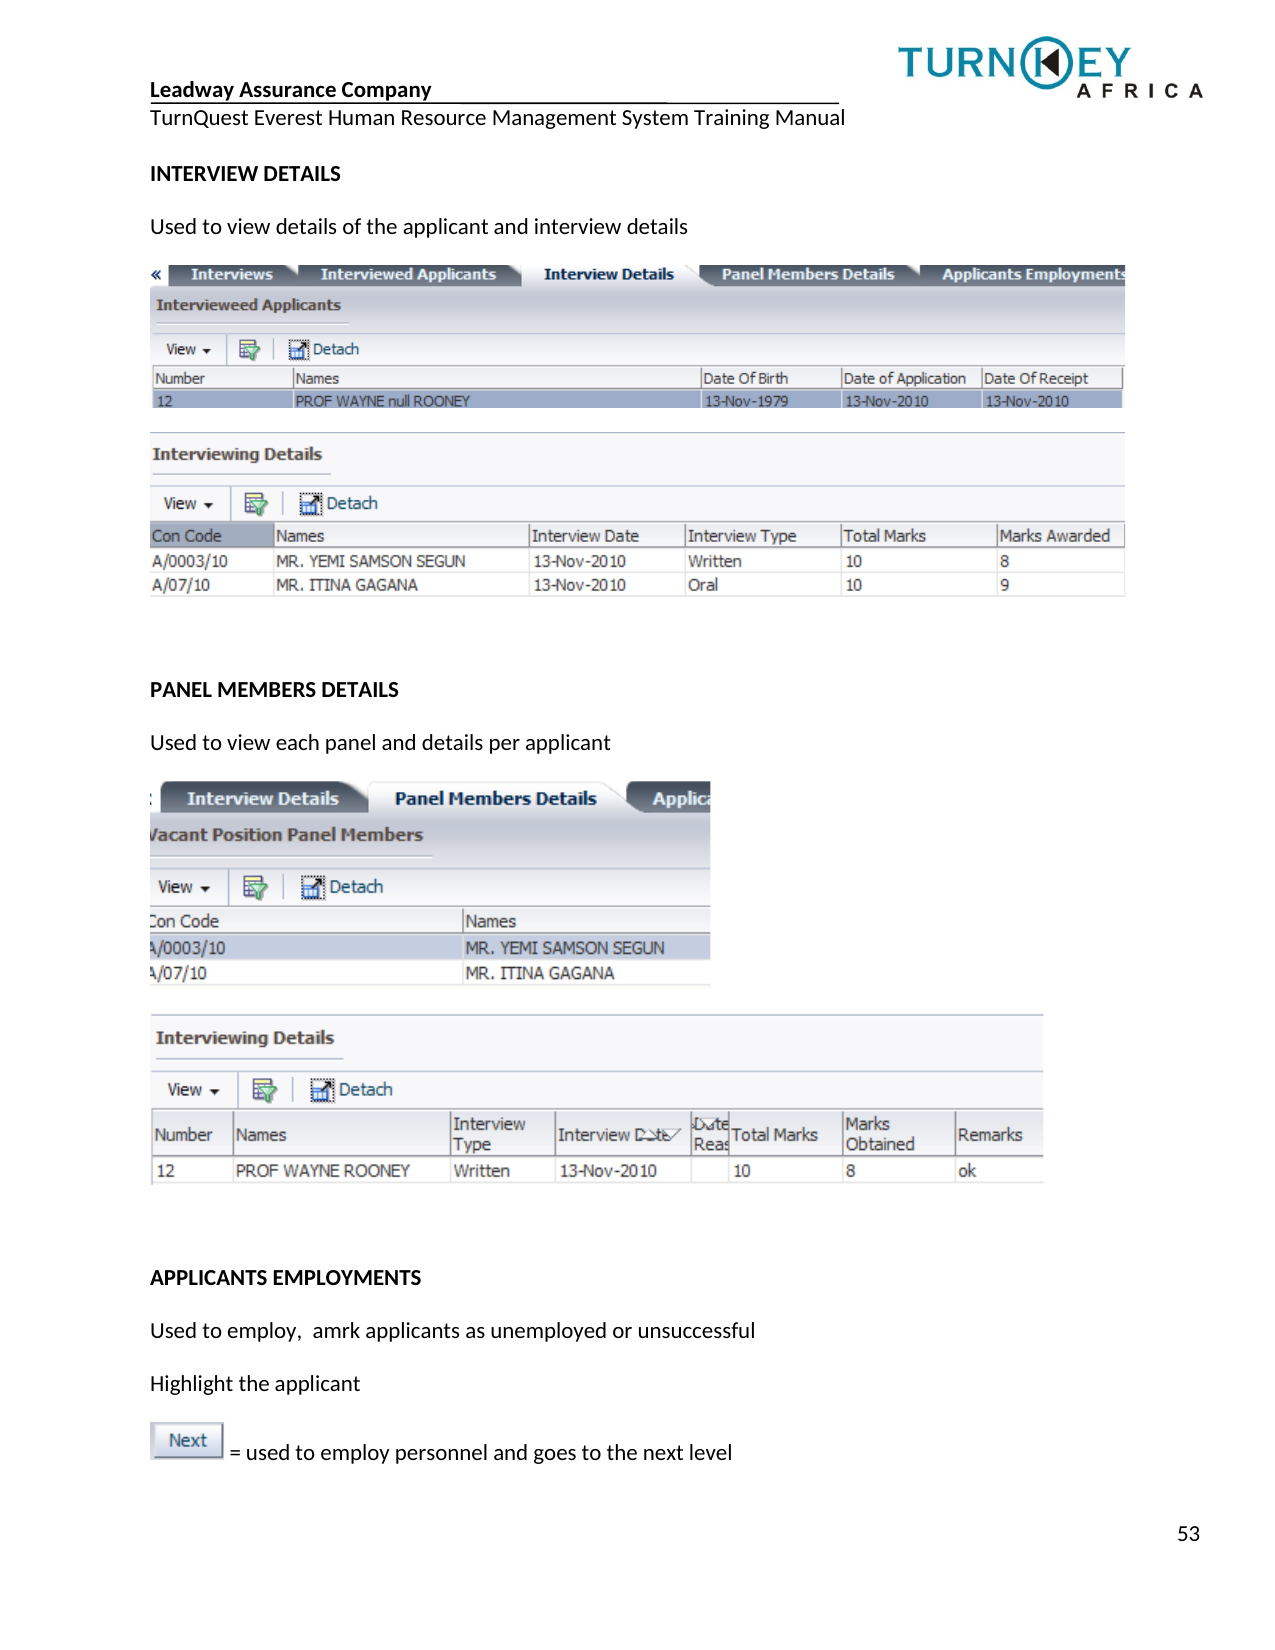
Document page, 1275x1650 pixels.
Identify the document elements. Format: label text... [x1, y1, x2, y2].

picture [150, 432, 1125, 597]
text Used to view each panel and details per applicant [150, 728, 1200, 756]
text Used to view details of the applicant and interview details [150, 212, 1200, 240]
picture [150, 1013, 1044, 1185]
picture [150, 1422, 225, 1460]
text APPLICANTS EMPLOYMENTS [150, 1263, 1200, 1291]
text Highlight the applicant [150, 1369, 1200, 1397]
picture [898, 36, 1203, 98]
picture [150, 265, 1125, 408]
picture [150, 780, 711, 989]
text Used to employ, amrk applicants as unemployed or unsuccessful [150, 1316, 1200, 1344]
text PANEL MEMBERS DETAILS [150, 675, 1200, 703]
text INTERVIEW DETAILS [150, 159, 1200, 187]
text = used to employ personnel and goes to the next level [150, 1422, 1200, 1466]
